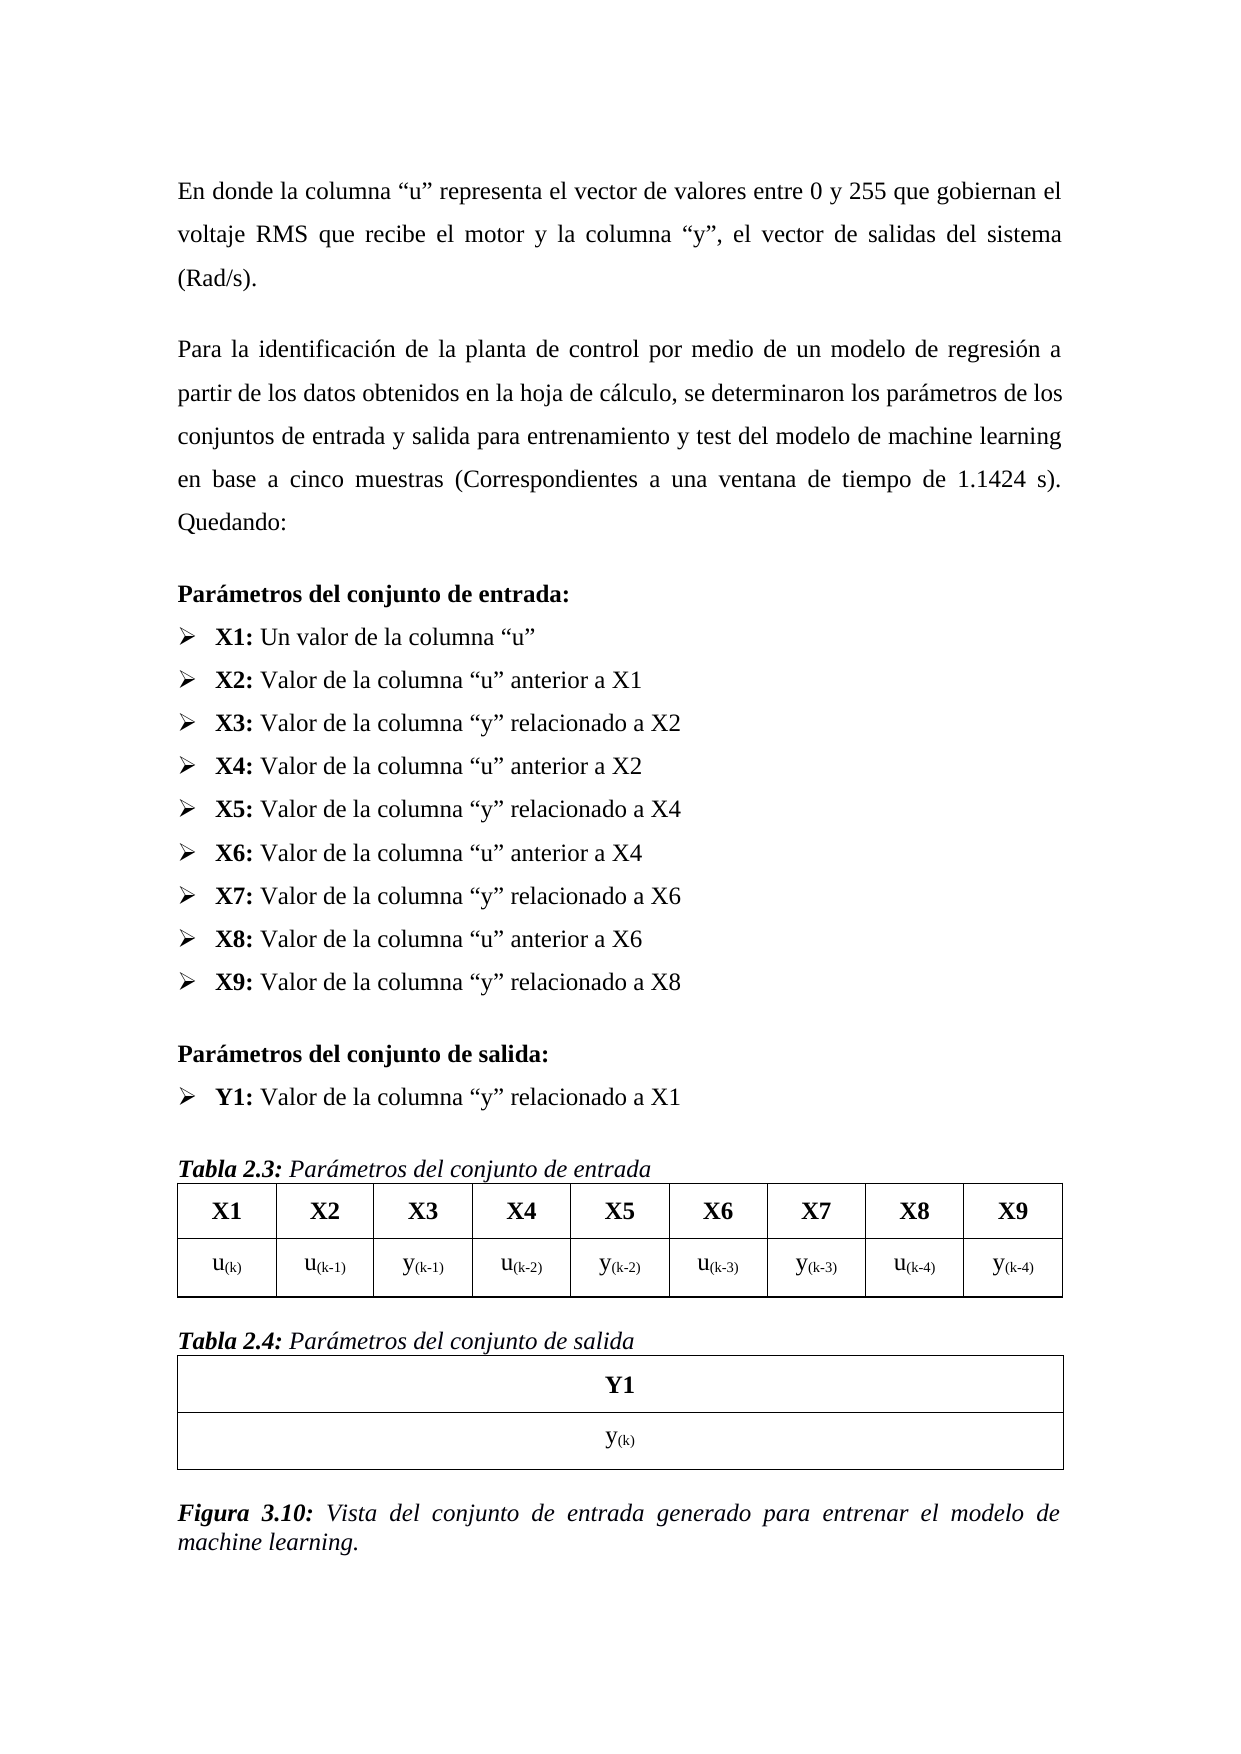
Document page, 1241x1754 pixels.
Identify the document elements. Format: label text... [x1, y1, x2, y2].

table_header X3 [374, 1184, 472, 1238]
table_cell y(k-3) [768, 1239, 865, 1296]
list X6: Valor de la columna “u” anterior a X4 [177, 838, 1063, 866]
table_cell y(k-2) [571, 1239, 669, 1296]
table_cell y(k-4) [964, 1239, 1062, 1296]
table_header X4 [473, 1184, 570, 1238]
table_header X6 [670, 1184, 767, 1238]
table_cell y(k) [178, 1413, 1063, 1469]
text Parámetros del conjunto de salida: [177, 1039, 1063, 1068]
list X1: Un valor de la columna “u” [177, 622, 1063, 651]
table_cell u(k-1) [277, 1239, 373, 1296]
table_header X1 [178, 1184, 276, 1238]
list X2: Valor de la columna “u” anterior a X1 [177, 665, 1063, 694]
text Para la identificación de la planta de control por medio de un modelo de regresión a partir de los datos obtenidos en la hoja de cálculo, se determinaron los parámetros de los conjuntos de entrada y salida para entrenamiento y test del modelo de machine learning en base a cinco muestras (Correspondientes a una ventana de tiempo de 1.1424 s). Quedando: [177, 334, 1063, 536]
table_header X9 [964, 1184, 1062, 1238]
text Parámetros del conjunto de entrada: [177, 579, 1063, 608]
table_header Y1 [178, 1356, 1063, 1412]
list X4: Valor de la columna “u” anterior a X2 [177, 751, 1063, 780]
table_header X5 [571, 1184, 669, 1238]
table_cell u(k-2) [473, 1239, 570, 1296]
table_cell u(k-3) [670, 1239, 767, 1296]
list Y1: Valor de la columna “y” relacionado a X1 [177, 1082, 1063, 1111]
table_header X2 [277, 1184, 373, 1238]
text Tabla 2.3: Parámetros del conjunto de entrada [177, 1154, 1063, 1183]
table_cell u(k-4) [866, 1239, 963, 1296]
text Tabla 2.4: Parámetros del conjunto de salida [177, 1326, 1063, 1355]
table_header X8 [866, 1184, 963, 1238]
list X8: Valor de la columna “u” anterior a X6 [177, 924, 1063, 953]
text En donde la columna “u” representa el vector de valores entre 0 y 255 que gobiernan el voltaje RMS que recibe el motor y la columna “y”, el vector de salidas del sistema (Rad/s). [177, 176, 1063, 291]
list X3: Valor de la columna “y” relacionado a X2 [177, 708, 1063, 737]
table_cell y(k-1) [374, 1239, 472, 1296]
list X5: Valor de la columna “y” relacionado a X4 [177, 794, 1063, 823]
list X9: Valor de la columna “y” relacionado a X8 [177, 967, 1063, 996]
table_cell u(k) [178, 1239, 276, 1296]
text Figura 3.10: Vista del conjunto de entrada generado para entrenar el modelo de machine learning. [177, 1498, 1063, 1556]
table_header X7 [768, 1184, 865, 1238]
list X7: Valor de la columna “y” relacionado a X6 [177, 881, 1063, 909]
